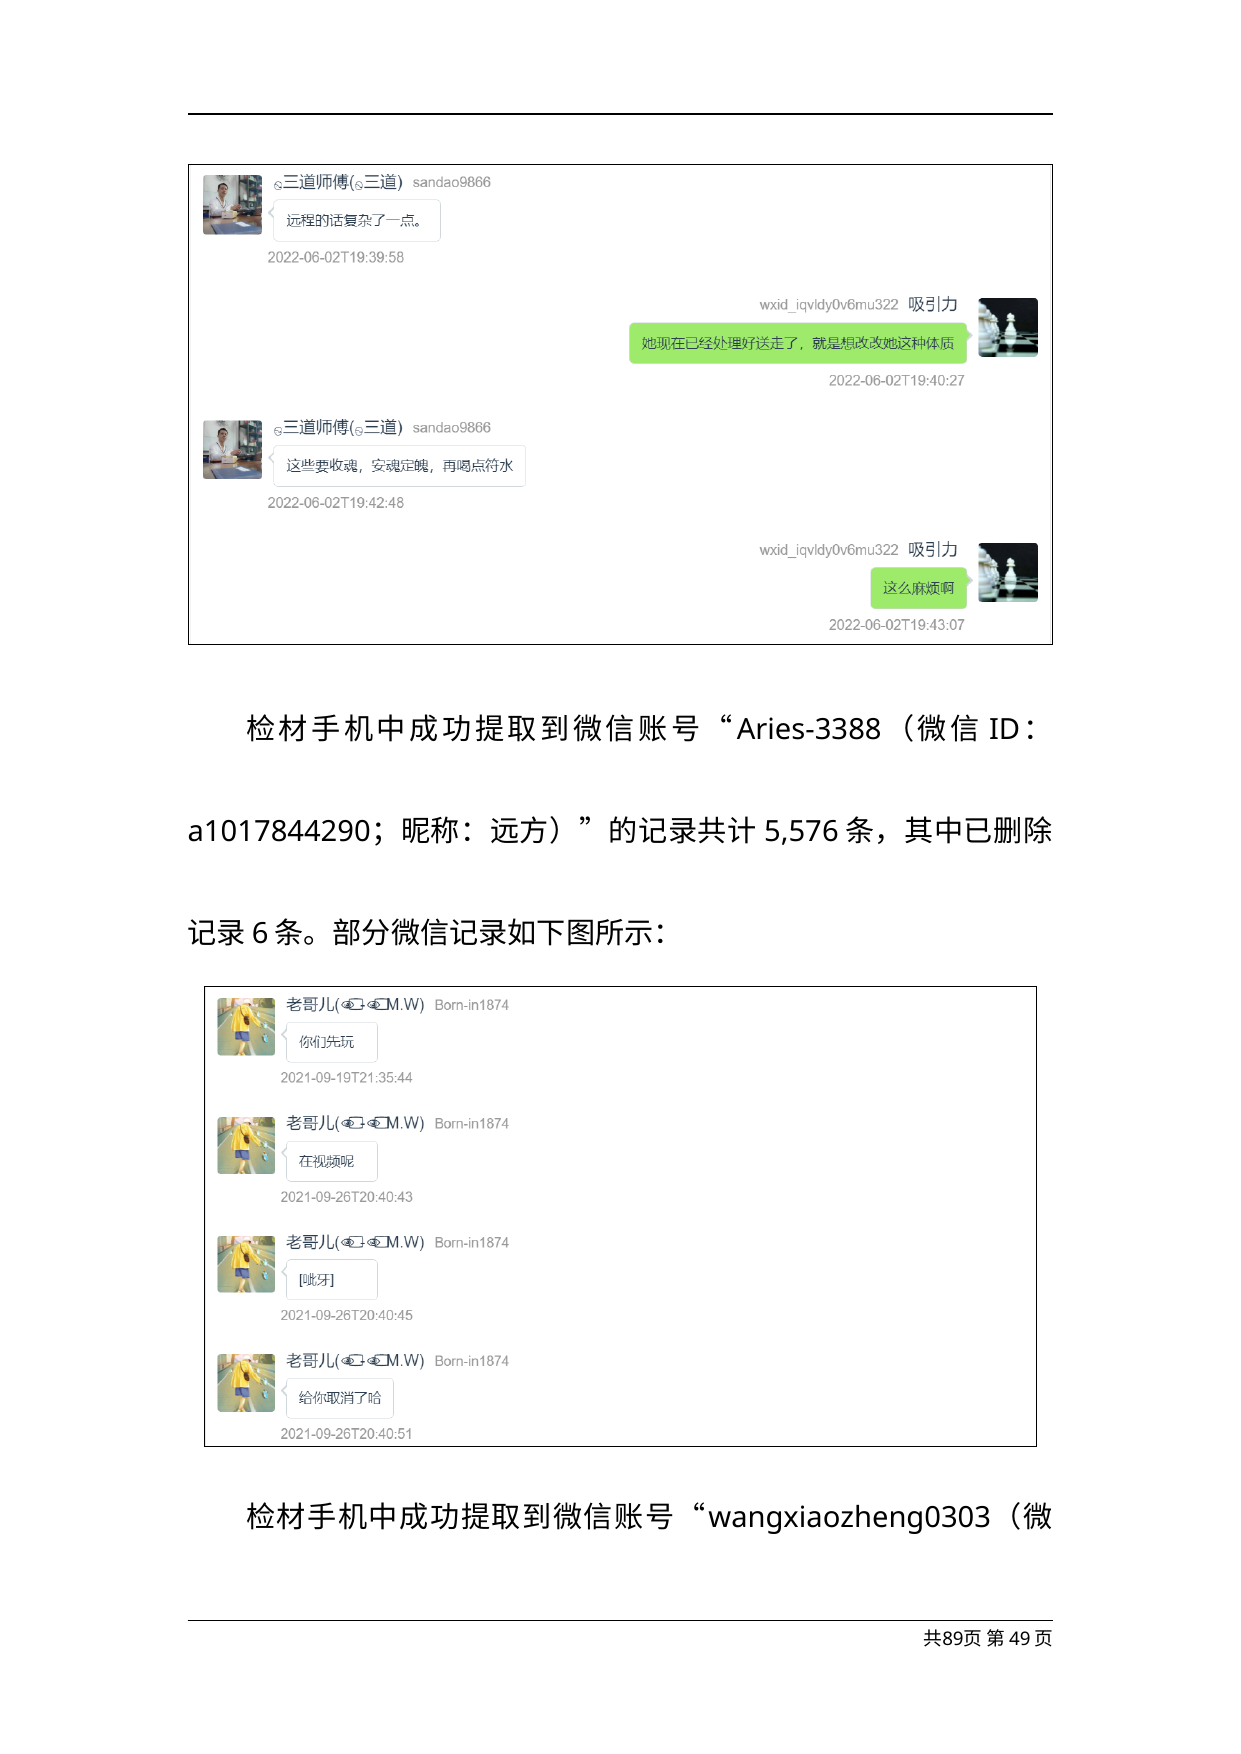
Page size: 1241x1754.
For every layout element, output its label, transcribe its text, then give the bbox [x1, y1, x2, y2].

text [187, 1481, 1053, 1549]
text 检材手机中成功提取到微信账号“Aries-3388（微信ID：a1017844290；昵称：远方）”的记录共计5,576条，其中已删除记录6条。部分微信记录如下图所示： [187, 693, 1053, 965]
picture [189, 165, 1052, 644]
picture [205, 987, 1036, 1446]
